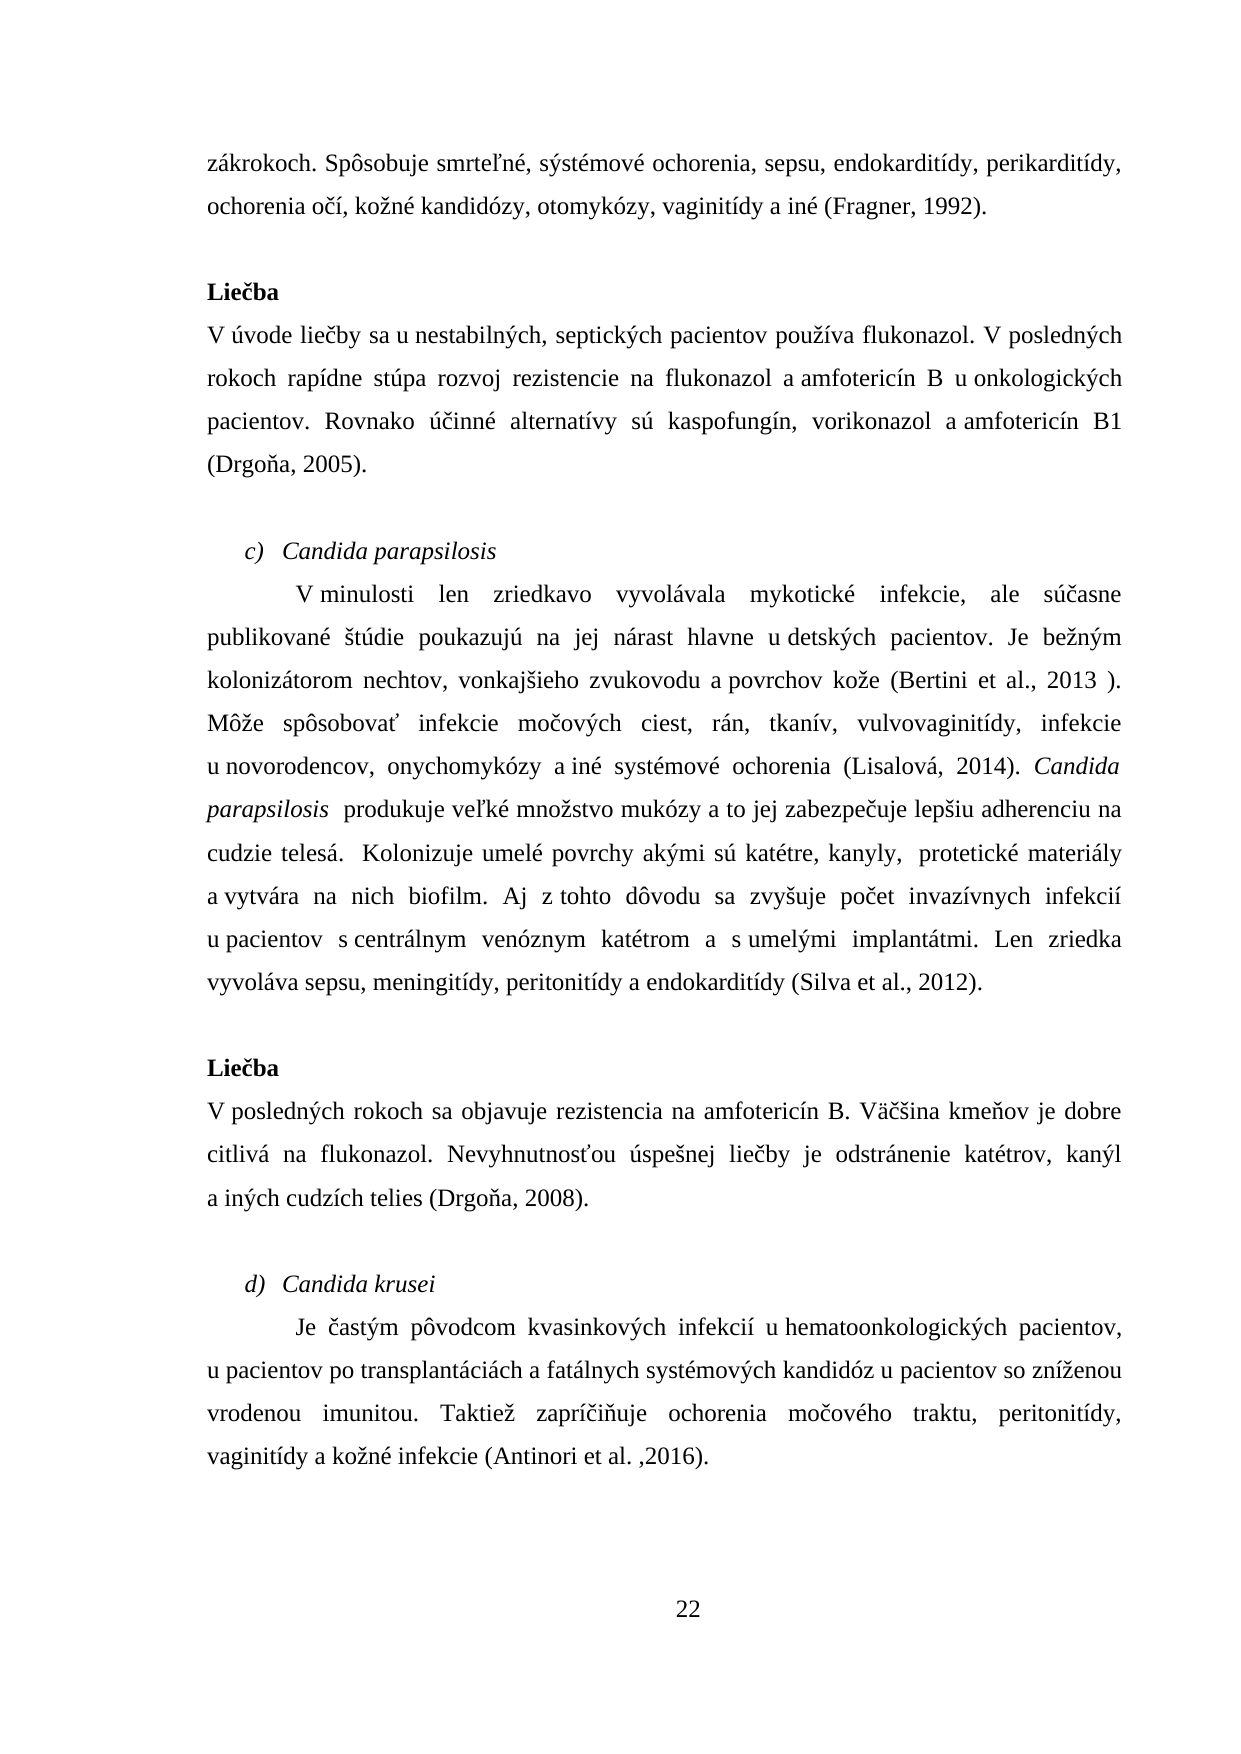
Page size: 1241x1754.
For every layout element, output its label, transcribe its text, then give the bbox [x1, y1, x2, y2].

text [207, 148, 1122, 219]
list Candida parapsilosis [244, 536, 1122, 564]
text Je častým pôvodcom kvasinkových infekcií u hematoonkologických pacientov, u pacientov po transplantáciách a fatálnych systémových kandidóz u pacientov so zníženou vrodenou imunitou. Taktiež zapríčiňuje ochorenia močového traktu, peritonitídy, vaginitídy a kožné infekcie (Antinori et al. ,2016). [207, 1312, 1122, 1470]
list Candida krusei [244, 1269, 1122, 1298]
text Liečba [207, 277, 1122, 306]
text V minulosti len zriedkavo vyvolávala mykotické infekcie, ale súčasne publikované štúdie poukazujú na jej nárast hlavne u detských pacientov. Je bežným kolonizátorom nechtov, vonkajšieho zvukovodu a povrchov kože (Bertini et al., 2013 ). Môže spôsobovať infekcie močových ciest, rán, tkanív, vulvovaginitídy, infekcie u novorodencov, onychomykózy a iné systémové ochorenia (Lisalová, 2014). Candida parapsilosis produkuje veľké množstvo mukózy a to jej zabezpečuje lepšiu adherenciu na cudzie telesá. Kolonizuje umelé povrchy akými sú katétre, kanyly, protetické materiály a vytvára na nich biofilm. Aj z tohto dôvodu sa zvyšuje počet invazívnych infekcií u pacientov s centrálnym venóznym katétrom a s umelými implantátmi. Len zriedka vyvoláva sepsu, meningitídy, peritonitídy a endokarditídy (Silva et al., 2012). [207, 579, 1122, 996]
text V posledných rokoch sa objavuje rezistencia na amfotericín B. Väčšina kmeňov je dobre citlivá na flukonazol. Nevyhnutnosťou úspešnej liečby je odstránenie katétrov, kanýl a iných cudzích telies (Drgoňa, 2008). [207, 1096, 1122, 1211]
text V úvode liečby sa u nestabilných, septických pacientov používa flukonazol. V posledných rokoch rapídne stúpa rozvoj rezistencie na flukonazol a amfotericín B u onkologických pacientov. Rovnako účinné alternatívy sú kaspofungín, vorikonazol a amfotericín B1 (Drgoňa, 2005). [207, 320, 1122, 478]
text Liečba [207, 1053, 1122, 1082]
